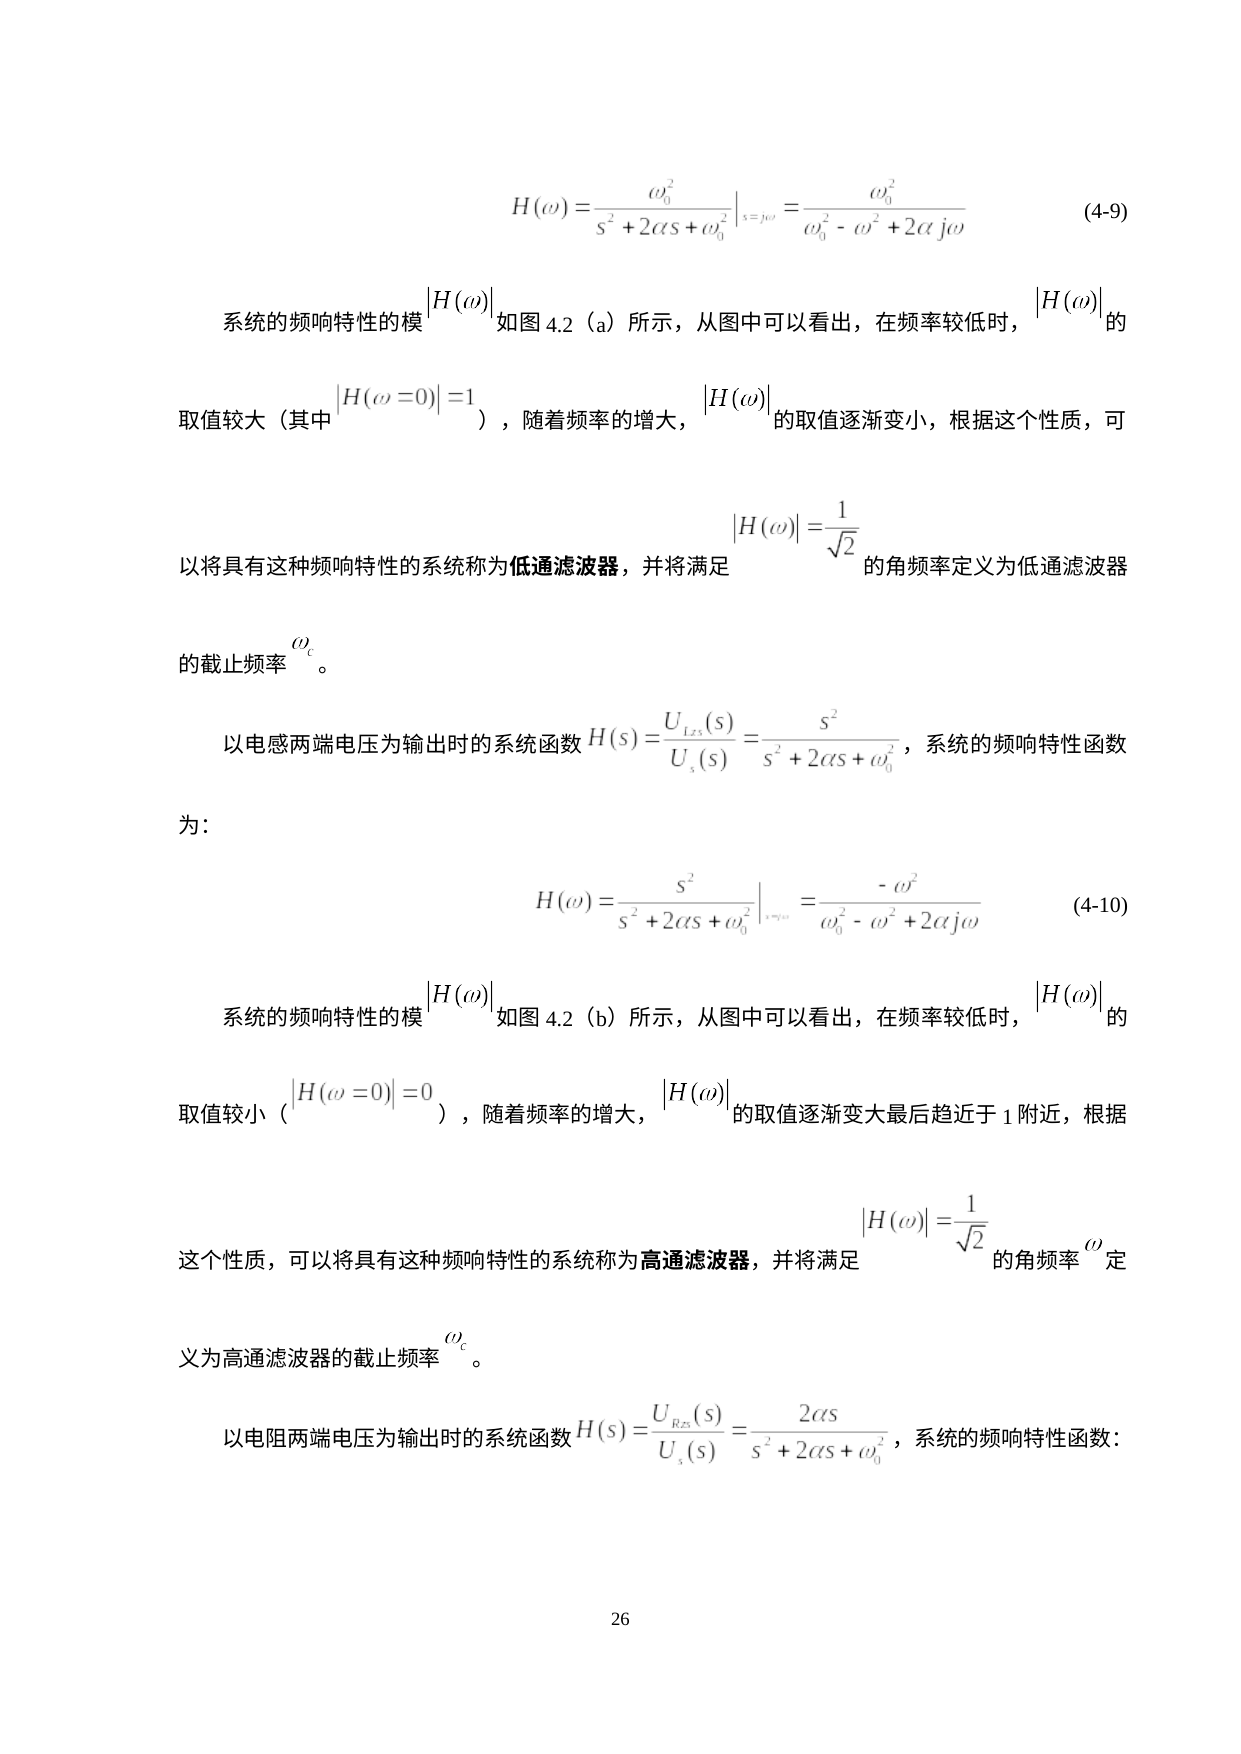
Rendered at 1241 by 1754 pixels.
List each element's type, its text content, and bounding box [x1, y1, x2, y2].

text (4-10) [178, 856, 1128, 954]
text 以电感两端电压为输出时的系统函数，系统的频响特性函数为： [178, 694, 1128, 840]
text 系统的频响特性的模如图4.2（a）所示，从图中可以看出，在频率较低时，的取值较大（其中），随着频率的增大，的取值逐渐变小，根据这个性质，可以将具有这种频响特性的系统称为低通滤波器，并将满足的角频率定义为低通滤波器的截止频率。 [178, 272, 1128, 678]
text (4-9) [178, 162, 1128, 259]
text 以电阻两端电压为输出时的系统函数，系统的频响特性函数： [178, 1388, 1128, 1486]
text 系统的频响特性的模如图4.2（b）所示，从图中可以看出，在频率较低时，的取值较小（），随着频率的增大，的取值逐渐变大最后趋近于1附近，根据这个性质，可以将具有这种频响特性的系统称为高通滤波器，并将满足的角频率定义为高通滤波器的截止频率。 [178, 966, 1128, 1373]
